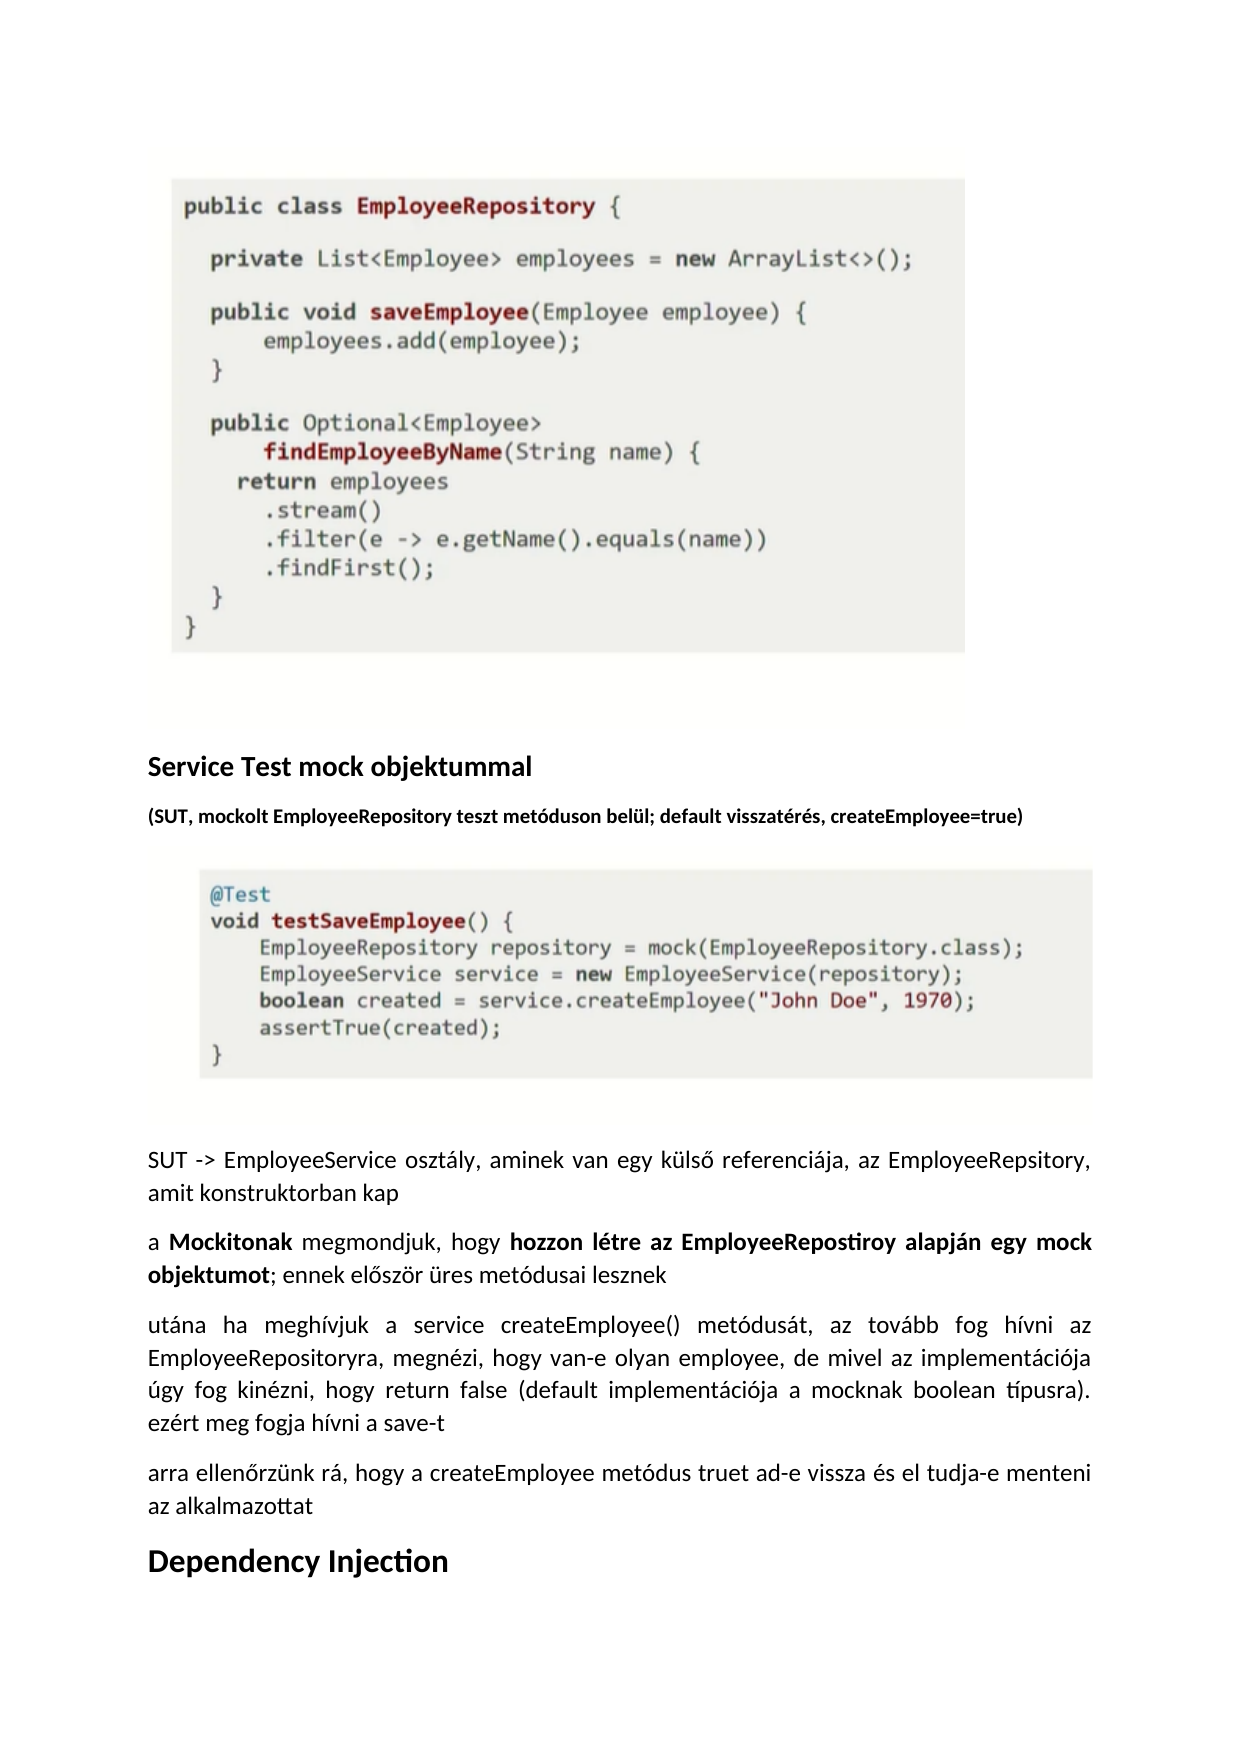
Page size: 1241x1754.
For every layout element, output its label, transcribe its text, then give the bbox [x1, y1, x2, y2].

text arra ellenőrzünk rá, hogy a createEmployee metódus truet ad-e vissza és el tudja-e menteni az alkalmazottat [148, 1457, 1093, 1521]
text Dependency Injection [148, 1539, 1093, 1580]
picture [147, 846, 1093, 1125]
text (SUT, mockolt EmployeeRepository teszt metóduson belül; default visszatérés, createEmployee=true) [148, 803, 1093, 828]
text utána ha meghívjuk a service createEmployee() metódusát, az tovább fog hívni az EmployeeRepositoryra, megnézi, hogy van-e olyan employee, de mivel az implementációja úgy fog kinézni, hogy return false (default implementációja a mocknak boolean típusra). ezért meg fogja hívni a save-t [148, 1309, 1093, 1438]
picture [147, 147, 965, 729]
text a Mockitonak megmondjuk, hogy hozzon létre az EmployeeRepostiroy alapján egy mock objektumot; ennek először üres metódusai lesznek [148, 1226, 1093, 1290]
text SUT -> EmployeeService osztály, aminek van egy külső referenciája, az EmployeeRepsitory, amit konstruktorban kap [148, 1144, 1093, 1207]
text Service Test mock objektummal [148, 748, 1093, 783]
